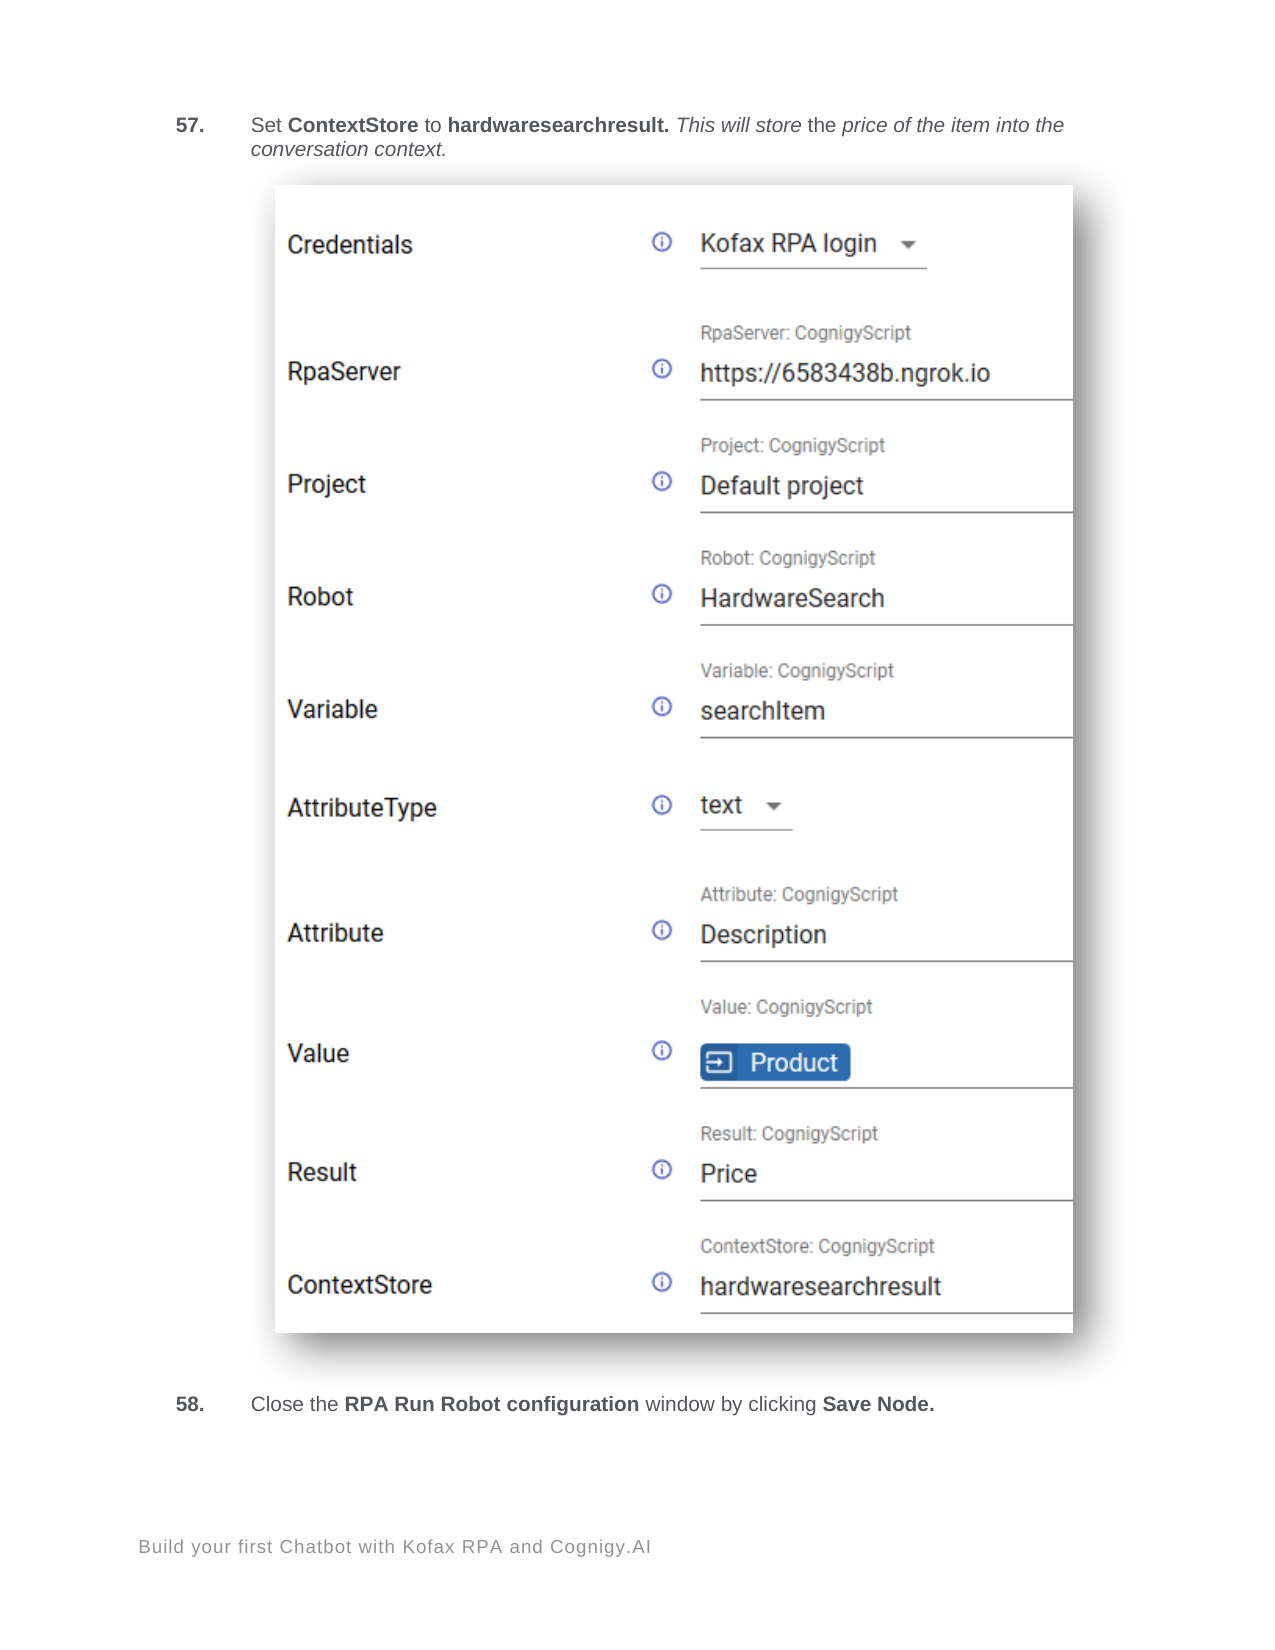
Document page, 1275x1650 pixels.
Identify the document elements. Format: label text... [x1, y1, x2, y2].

list Close the RPA Run Robot configuration window by clicking Save Node. [176, 1392, 1136, 1416]
picture [275, 185, 1073, 1333]
